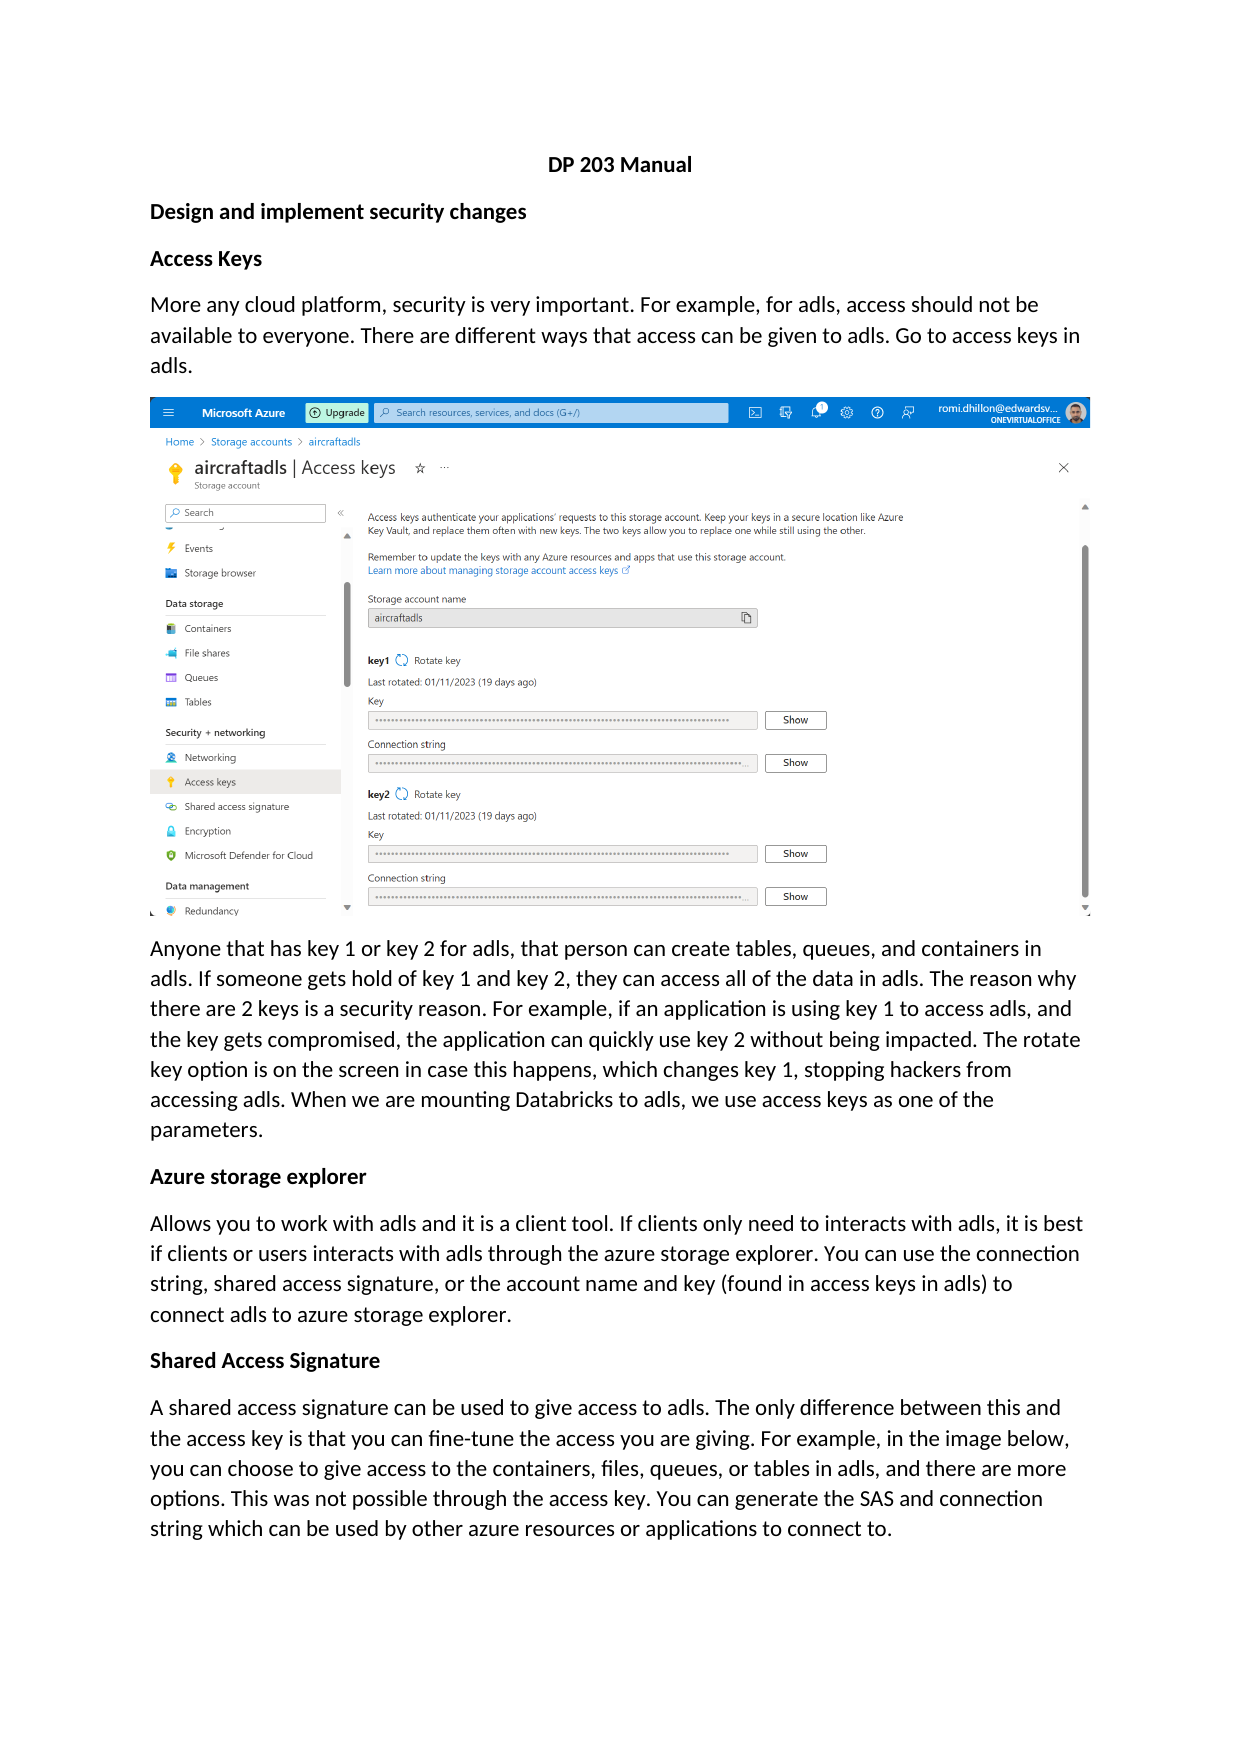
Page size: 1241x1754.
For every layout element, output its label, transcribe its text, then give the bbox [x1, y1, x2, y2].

picture [150, 397, 1091, 916]
text Design and implement security changes [150, 197, 1090, 225]
text More any cloud platform, security is very important. For example, for adls, access should not be available to everyone. There are different ways that access can be given to adls. Go to access keys in adls. [150, 291, 1090, 379]
text Allows you to work with adls and it is a client tool. If clients only need to interacts with adls, it is best if clients or users interacts with adls through the azure storage explorer. You can use the connection string, shared access signature, or the account name and key (found in access keys in adls) to connect adls to azure storage explorer. [150, 1209, 1090, 1328]
text Shared Access Signature [150, 1347, 1090, 1375]
text Access Keys [150, 244, 1090, 272]
text Anyone that has key 1 or key 2 for adls, that person can create tables, queues, and containers in adls. If someone gets hold of key 1 and key 2, they can access all of the data in adls. The reason why there are 2 keys is a security reason. For example, if an application is using key 1 to access adls, and the key gets compromised, the application can quickly use key 2 without being impacted. The rotate key option is on the screen in case this happens, which changes key 1, stopping hackers from accessing adls. When we are mounting Databricks to adls, we use access keys as one of the parameters. [150, 934, 1090, 1143]
text DP 203 Manual [150, 150, 1090, 178]
text Azure storage explorer [150, 1162, 1090, 1190]
text A shared access signature can be used to give access to adls. The only difference between this and the access key is that you can fine-tune the access you are giving. For example, in the image below, you can choose to give access to the containers, files, queues, or tables in adls, and there are more options. This was not possible through the access key. You can generate the SAS and connection string which can be used by other azure resources or applications to connect to. [150, 1393, 1090, 1542]
